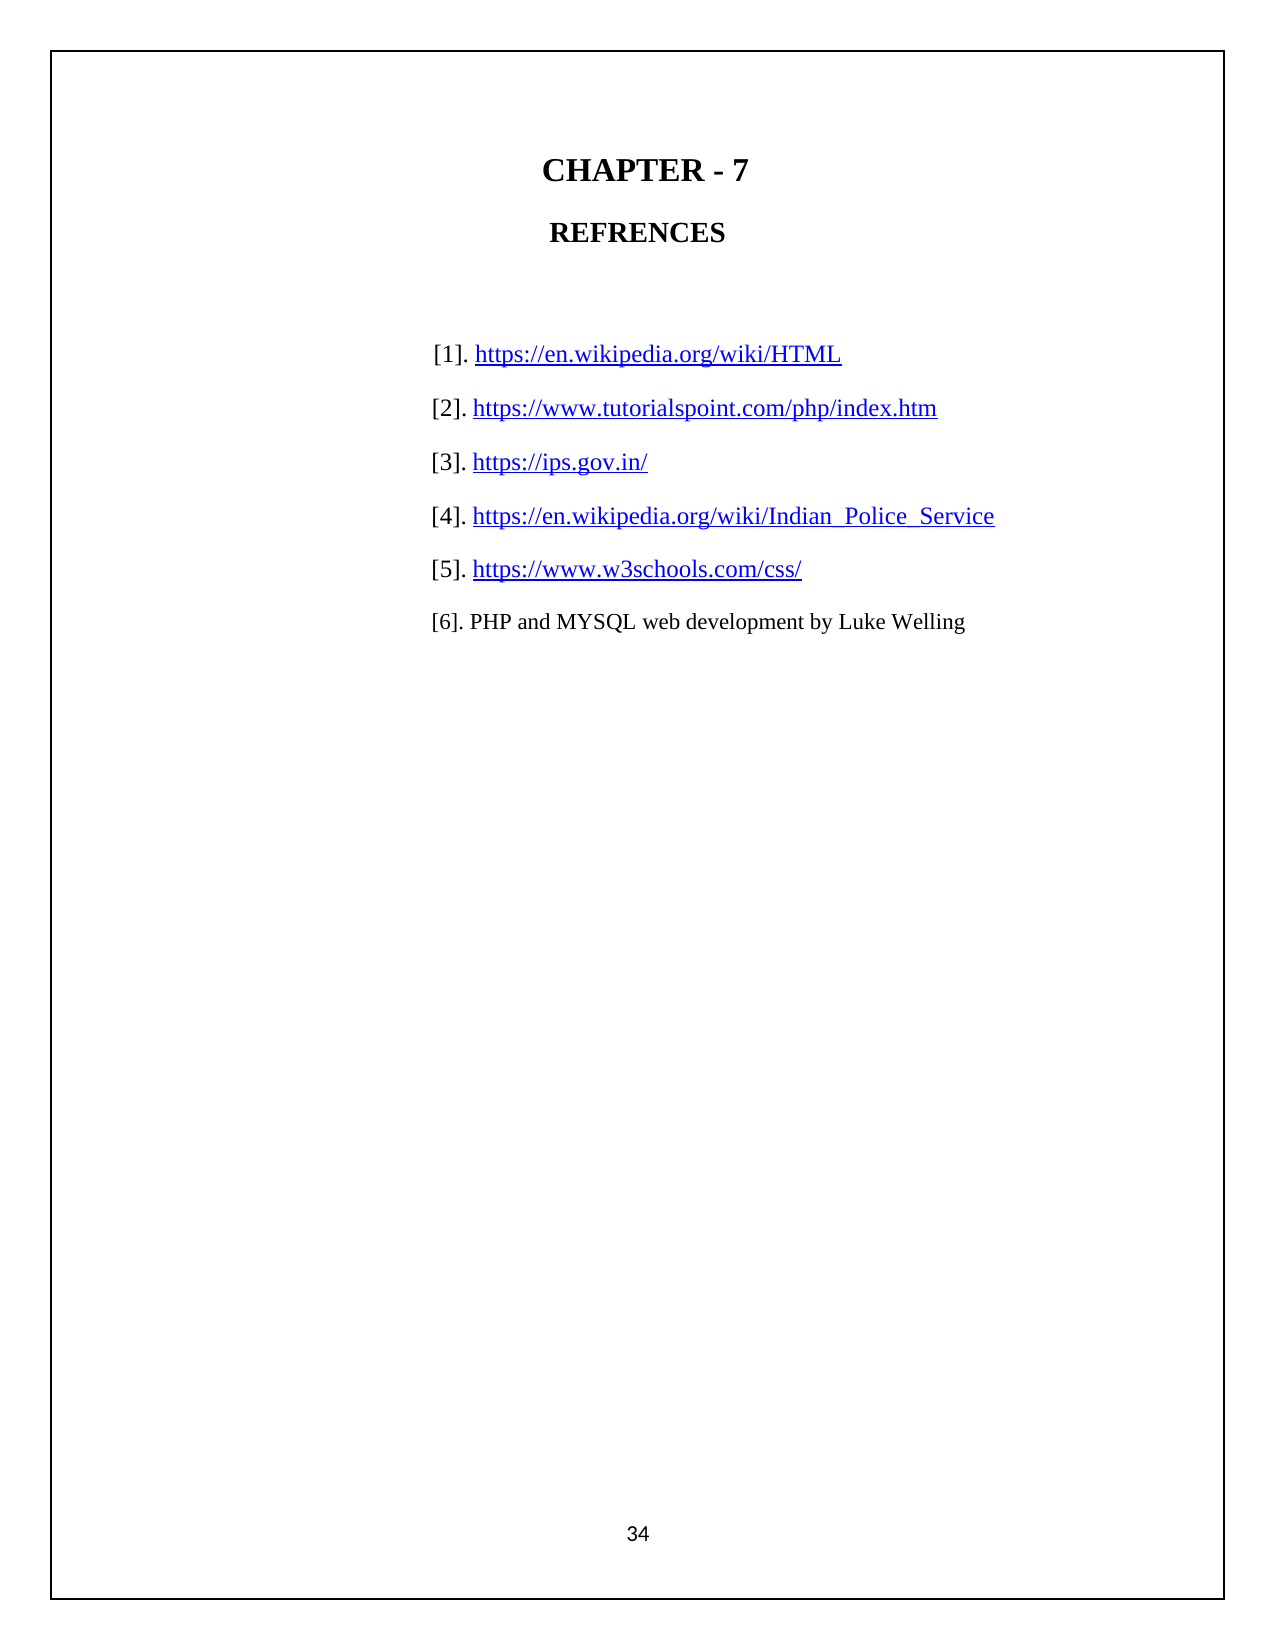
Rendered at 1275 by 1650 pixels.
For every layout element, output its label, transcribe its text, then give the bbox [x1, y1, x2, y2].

text [2]. https://www.tutorialspoint.com/php/index.htm [150, 393, 1125, 422]
text [4]. https://en.wikipedia.org/wiki/Indian_Police_Service [300, 501, 1125, 529]
text REFRENCES [150, 215, 1125, 248]
text [3]. https://ips.gov.in/ [300, 447, 1125, 476]
text CHAPTER - 7 [450, 150, 1125, 188]
text [6]. PHP and MYSQL web development by Luke Welling [300, 608, 1125, 635]
text [5]. https://www.w3schools.com/css/ [300, 554, 1125, 583]
text [1]. https://en.wikipedia.org/wiki/HTML [150, 339, 1125, 368]
